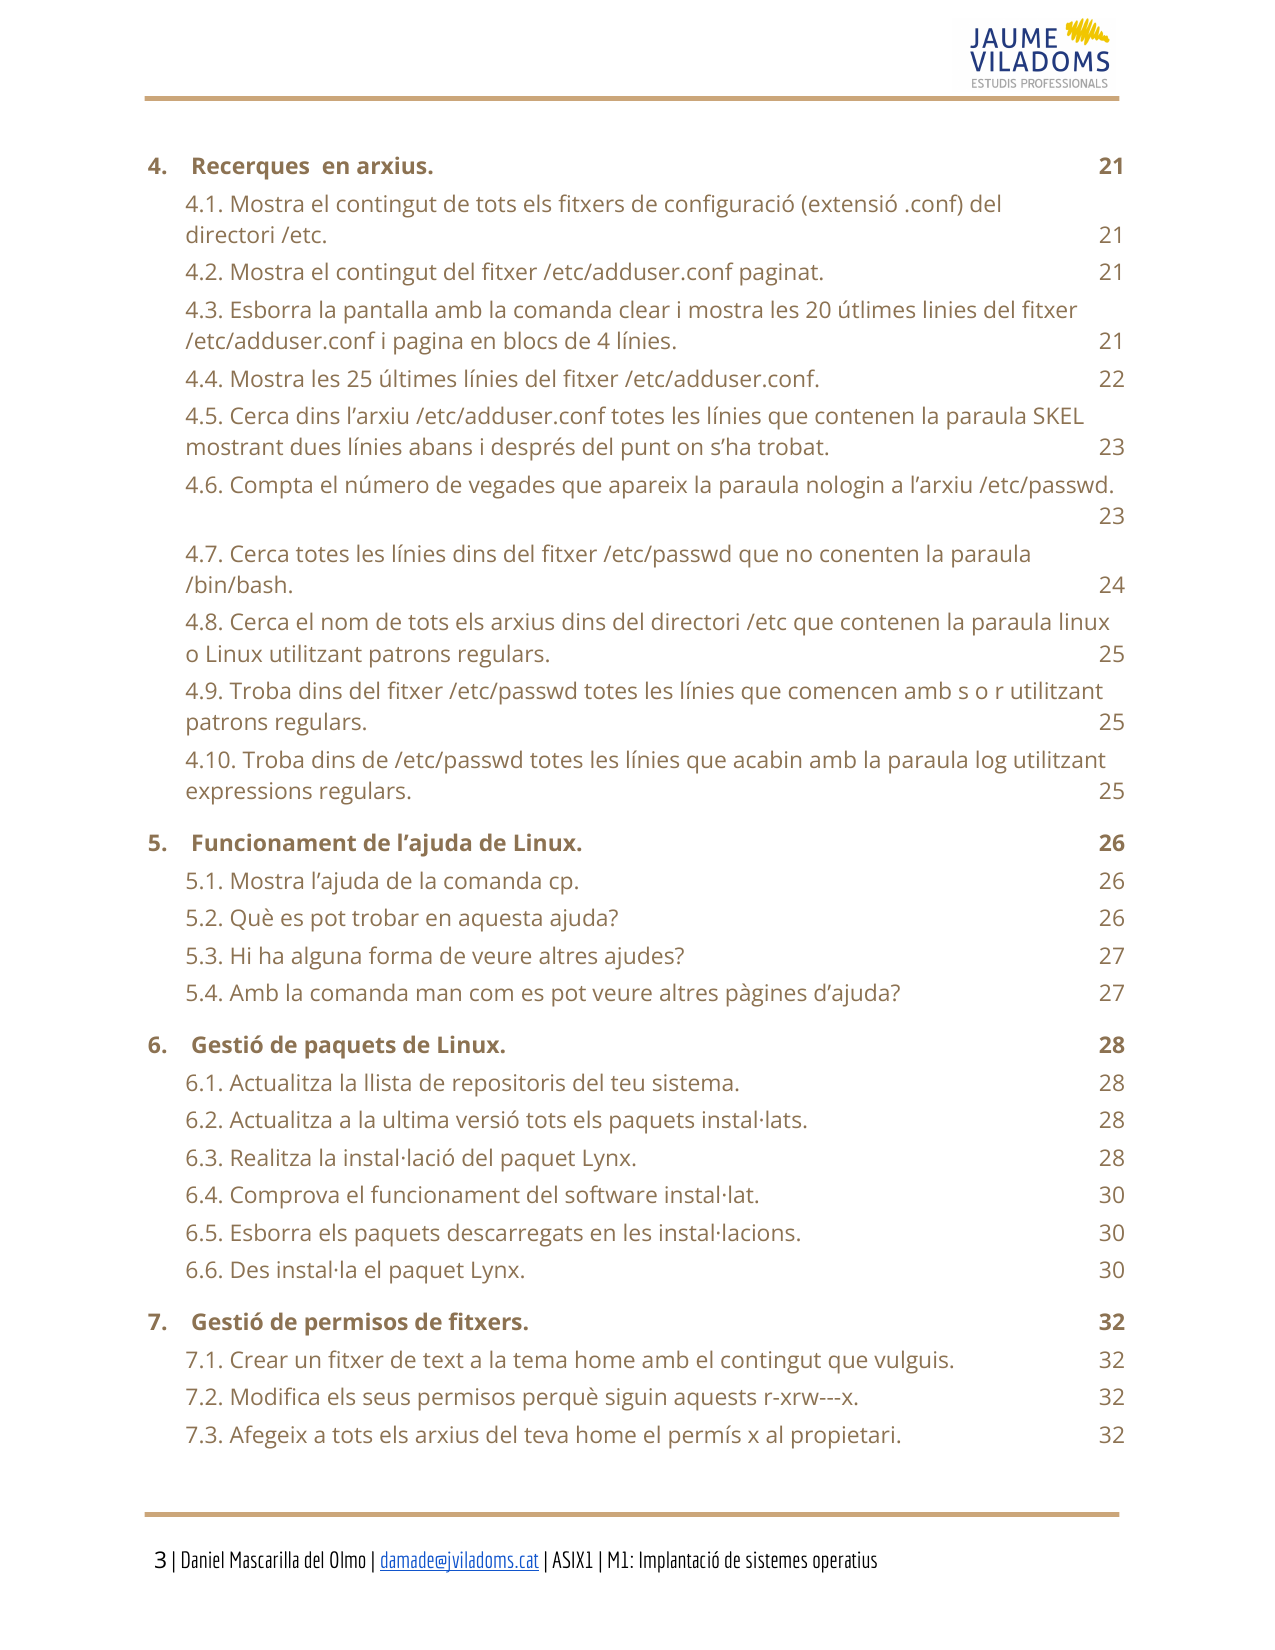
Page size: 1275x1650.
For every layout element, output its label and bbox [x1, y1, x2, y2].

picture [144, 96, 1120, 101]
picture [144, 1512, 1120, 1517]
picture [952, 18, 1117, 92]
